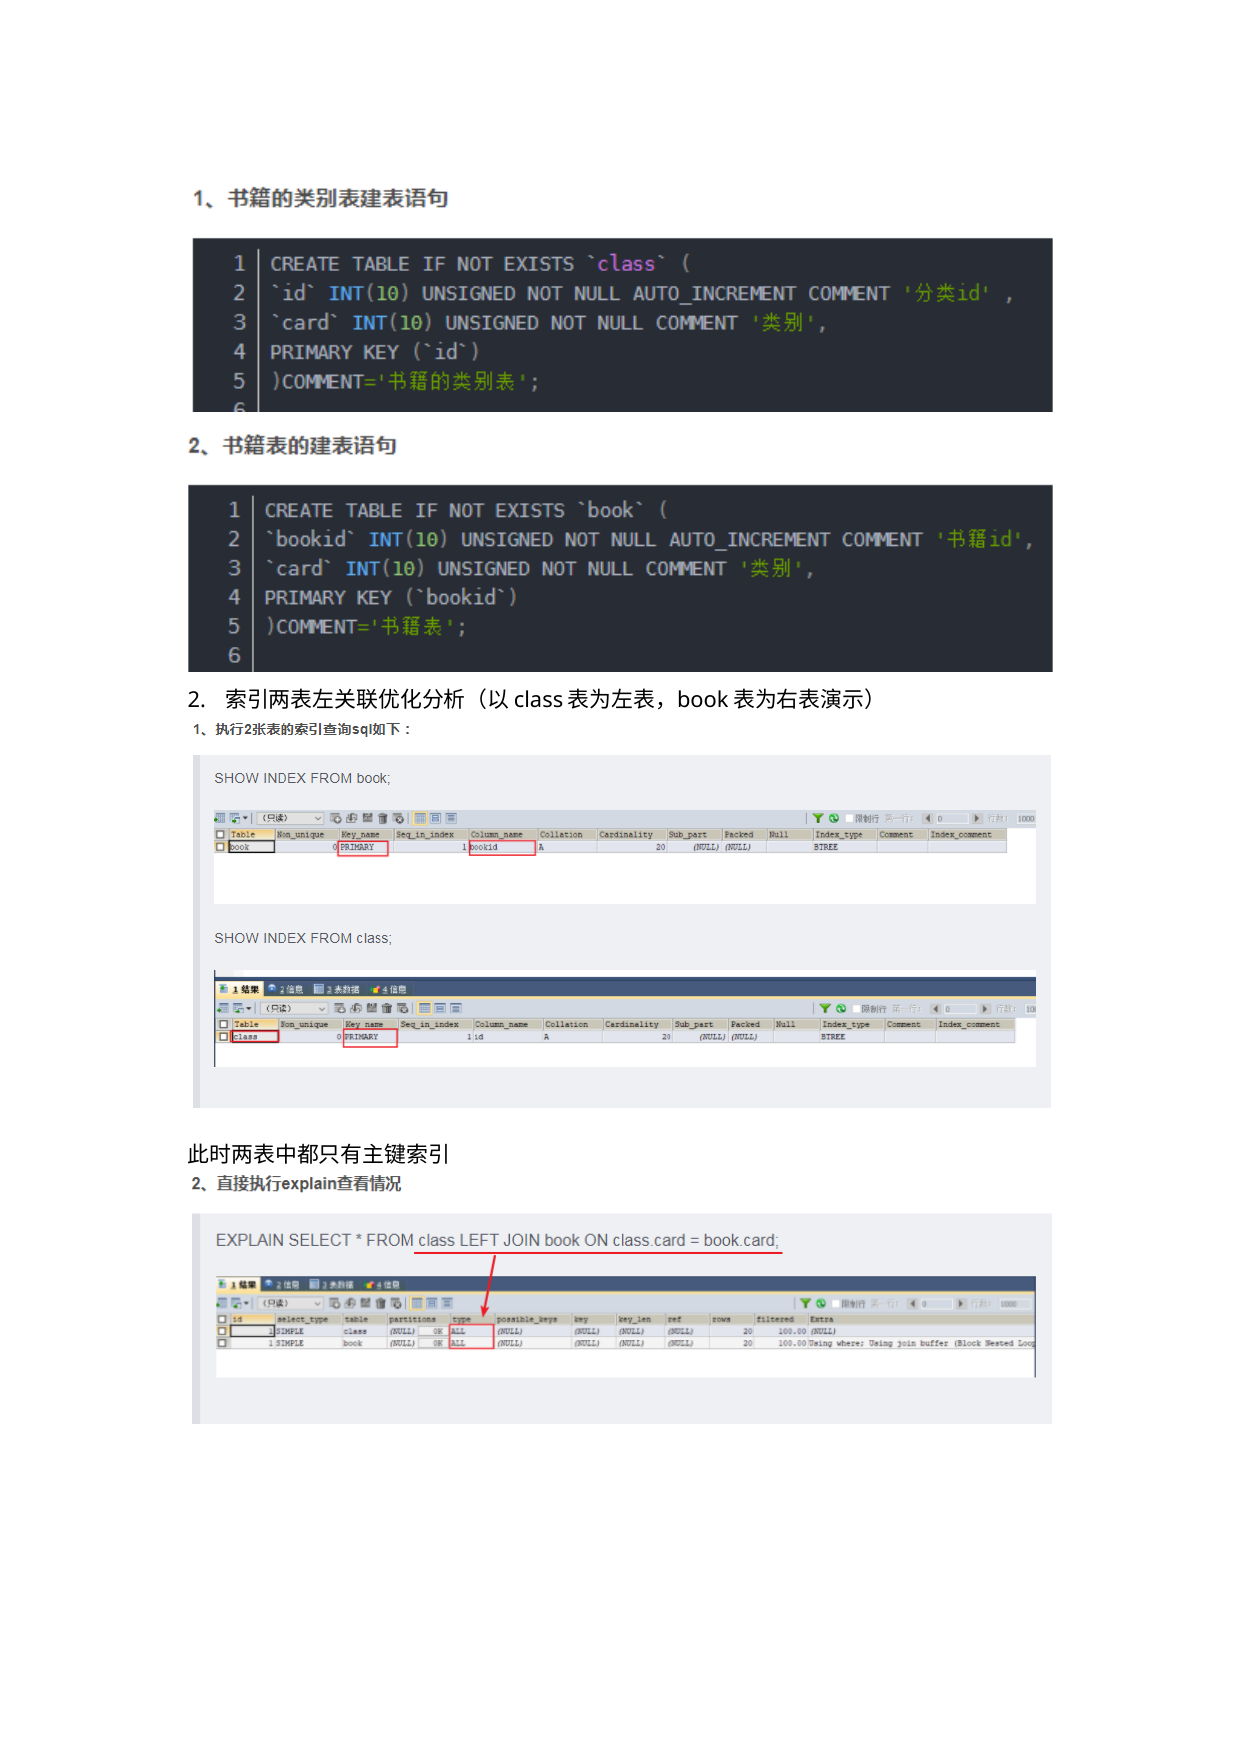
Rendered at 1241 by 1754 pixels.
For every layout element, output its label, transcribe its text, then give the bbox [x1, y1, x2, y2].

list 索引两表左关联优化分析（以class表为左表，book表为右表演示） [187, 682, 1053, 714]
picture [187, 422, 1053, 672]
picture [187, 162, 1053, 412]
text 此时两表中都只有主键索引 [187, 1137, 1053, 1169]
picture [187, 714, 1053, 1112]
picture [187, 1169, 1053, 1424]
